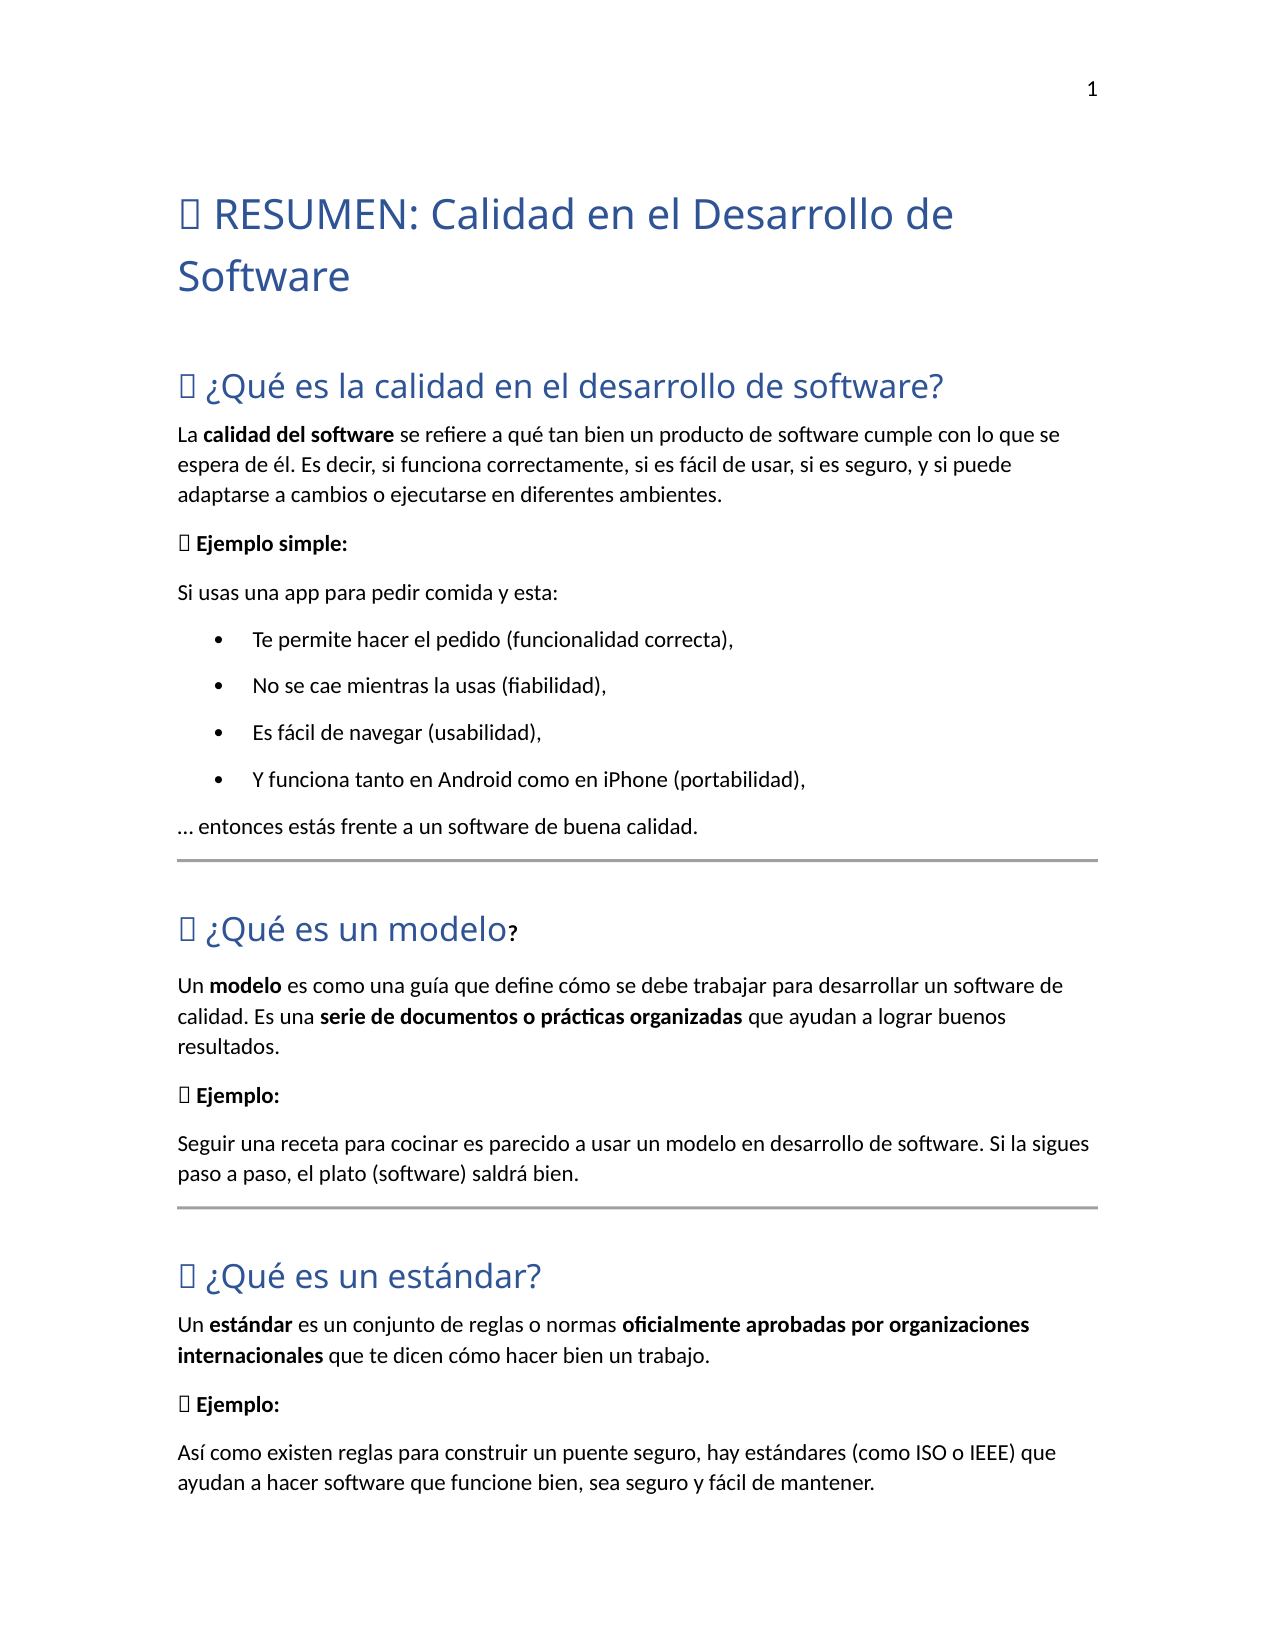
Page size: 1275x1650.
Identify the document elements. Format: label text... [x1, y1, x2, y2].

text Seguir una receta para cocinar es parecido a usar un modelo en desarrollo de software. Si la sigues paso a paso, el plato (software) saldrá bien. [177, 1129, 1098, 1187]
list Es fácil de navegar (usabilidad), [215, 718, 1098, 746]
text La calidad del software se refiere a qué tan bien un producto de software cumple con lo que se espera de él. Es decir, si funciona correctamente, si es fácil de usar, si es seguro, y si puede adaptarse a cambios o ejecutarse en diferentes ambientes. [177, 420, 1098, 508]
text Si usas una app para pedir comida y esta: [177, 578, 1098, 606]
text 🧩 Ejemplo: [177, 1388, 1098, 1419]
list Y funciona tanto en Android como en iPhone (portabilidad), [215, 765, 1098, 793]
subtitle ✅ ¿Qué es la calidad en el desarrollo de software? [177, 363, 1098, 408]
text Un modelo es como una guía que define cómo se debe trabajar para desarrollar un software de calidad. Es una serie de documentos o prácticas organizadas que ayudan a lograr buenos resultados. [177, 972, 1098, 1060]
list No se cae mientras la usas (fiabilidad), [215, 672, 1098, 699]
text 🧱 ¿Qué es un modelo? [177, 906, 1098, 951]
list Te permite hacer el pedido (funcionalidad correcta), [215, 625, 1098, 653]
text … entonces estás frente a un software de buena calidad. [177, 812, 1098, 840]
text Así como existen reglas para construir un puente seguro, hay estándares (como ISO o IEEE) que ayudan a hacer software que funcione bien, sea seguro y fácil de mantener. [177, 1438, 1098, 1496]
subtitle 📘 RESUMEN: Calidad en el Desarrollo de Software [177, 185, 1098, 303]
subtitle 🧾 ¿Qué es un estándar? [177, 1253, 1098, 1299]
text 🧩 Ejemplo simple: [177, 527, 1098, 559]
text 🧩 Ejemplo: [177, 1079, 1098, 1110]
text Un estándar es un conjunto de reglas o normas oficialmente aprobadas por organizaciones internacionales que te dicen cómo hacer bien un trabajo. [177, 1311, 1098, 1369]
